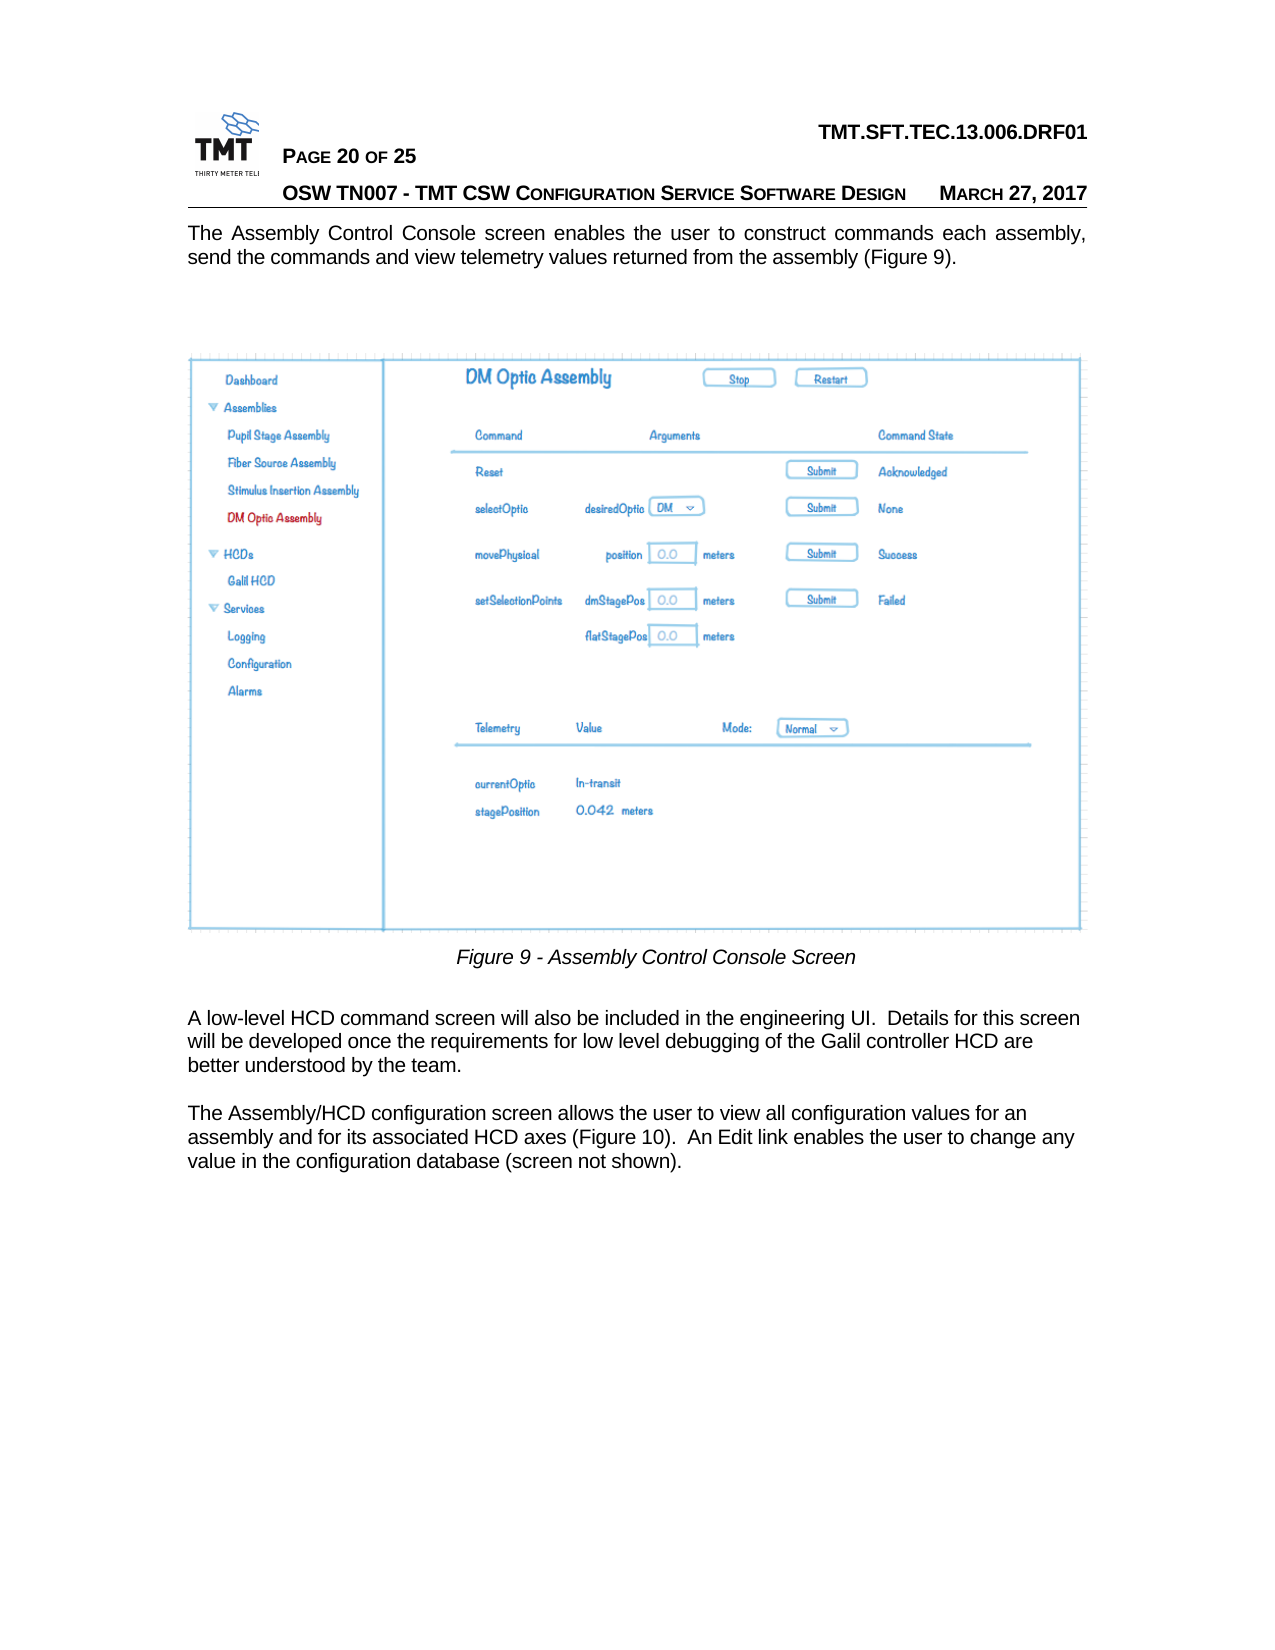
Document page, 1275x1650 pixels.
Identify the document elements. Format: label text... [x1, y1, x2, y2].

text A low-level HCD command screen will also be included in the engineering UI. Details for this screen will be developed once the requirements for low level debugging of the Galil controller HCD are better understood by the team. [187, 1005, 1087, 1077]
text The Assembly/HCD configuration screen allows the user to view all configuration values for an assembly and for its associated HCD axes (Figure 7). An Edit link enables the user to change any value in the configuration database (screen not shown). [187, 1101, 1087, 1173]
picture [187, 353, 1088, 933]
text The Assembly Control Console screen enables the user to construct commands each assembly, send the commands and view telemetry values returned from the assembly (Figure 6). [187, 221, 1087, 268]
picture [195, 112, 259, 176]
